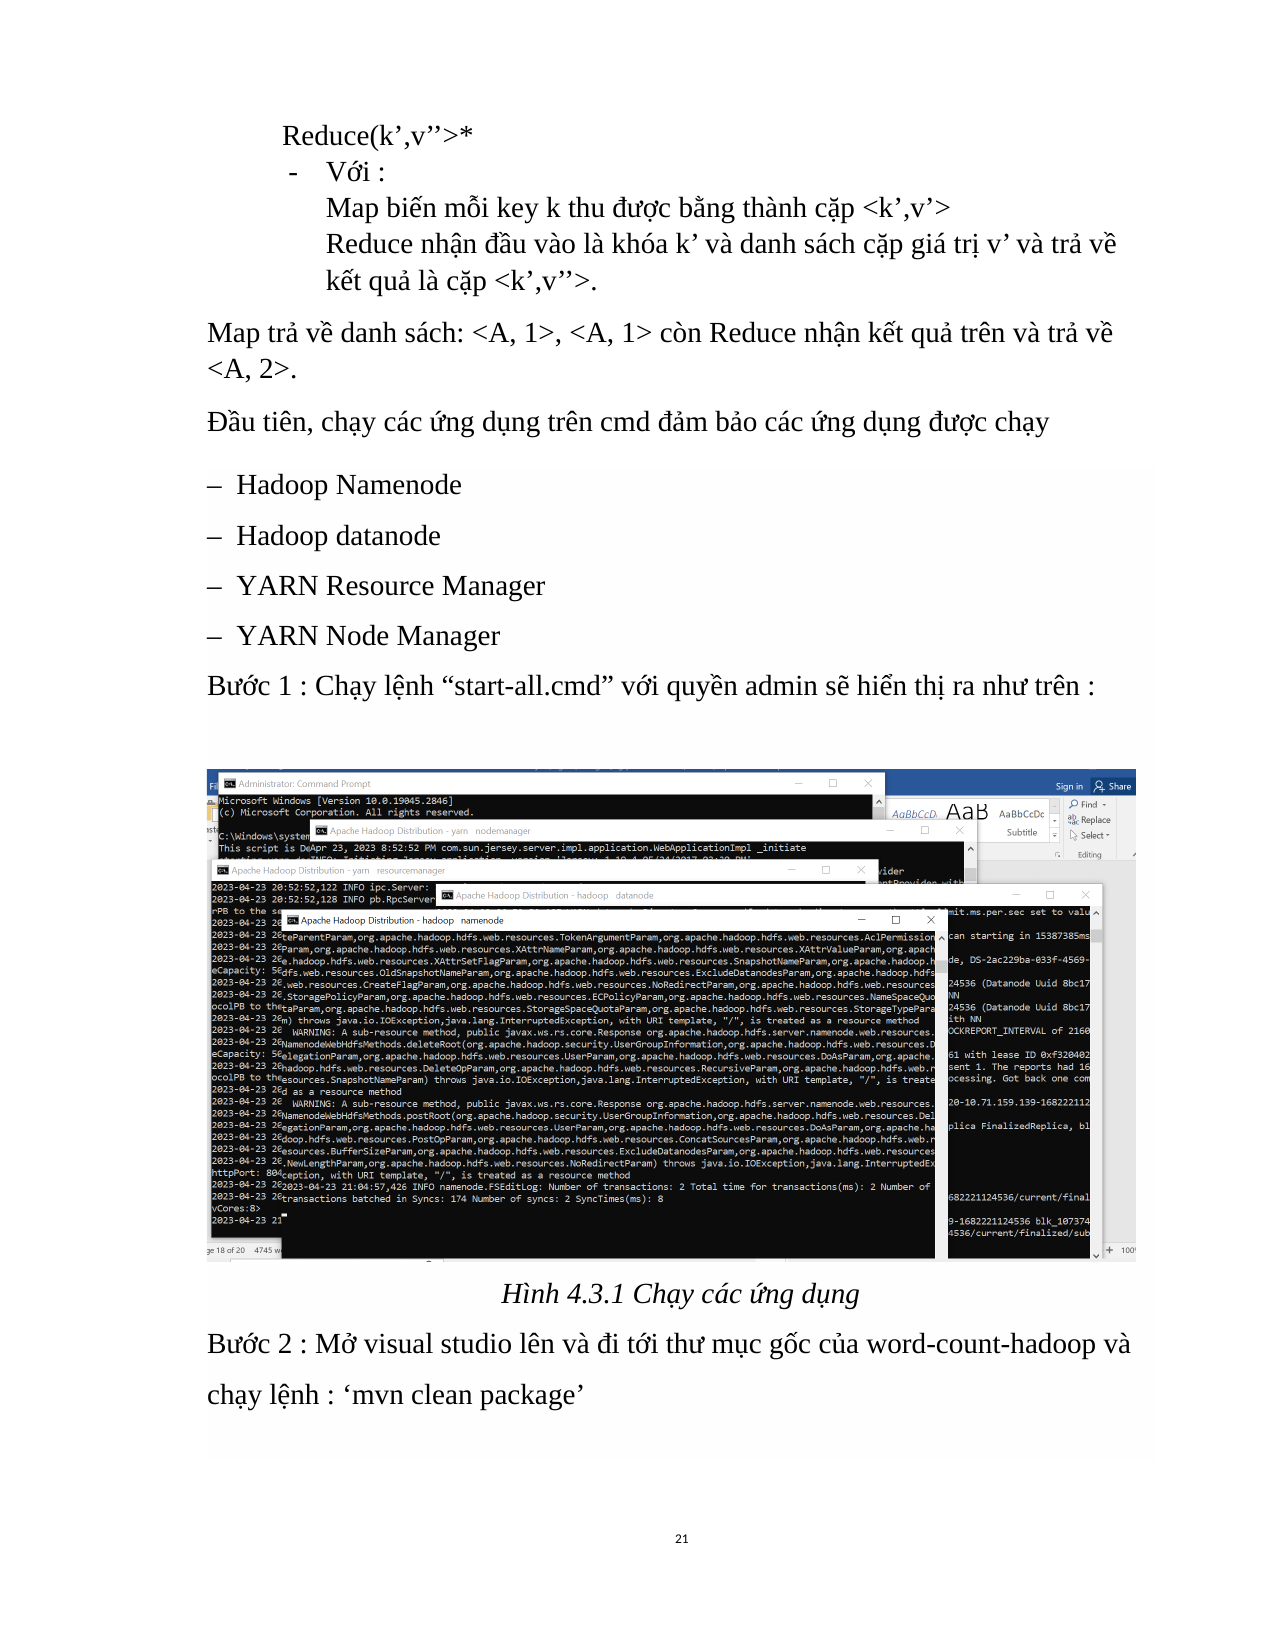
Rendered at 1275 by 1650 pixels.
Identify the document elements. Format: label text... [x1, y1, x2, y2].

list Reduce nhận đầu vào là khóa k’ và danh sách cặp giá trị v’ và trả về kết quả là cặp <k’,v’’>. [326, 227, 1157, 296]
text Hình 4.3.1 Chạy các ứng dụng [207, 1276, 1157, 1310]
text Bước 1 : Chạy lệnh “start-all.cmd” với quyền admin sẽ hiển thị ra như trên : [207, 668, 1157, 702]
list Với : [288, 154, 1157, 188]
text Đầu tiên, chạy các ứng dụng trên cmd đảm bảo các ứng dụng được chạy [207, 404, 1157, 438]
text – YARN Node Manager [207, 618, 1157, 652]
picture [206, 769, 1136, 1262]
list Reduce(k’,v’’>* [282, 118, 1157, 152]
text – Hadoop datanode [207, 518, 1157, 551]
text Bước 2 : Mở visual studio lên và đi tới thư mục gốc của word-count-hadoop và chạy lệnh : ‘mvn clean package’ [207, 1327, 1157, 1410]
text – YARN Resource Manager [207, 568, 1157, 601]
text – Hadoop Namenode [207, 467, 1157, 501]
text Map trả về danh sách: <A, 1>, <A, 1> còn Reduce nhận kết quả trên và trả về <A, 2>. [207, 316, 1157, 385]
list Map biến mỗi key k thu được bằng thành cặp <k’,v’> [326, 190, 1157, 224]
